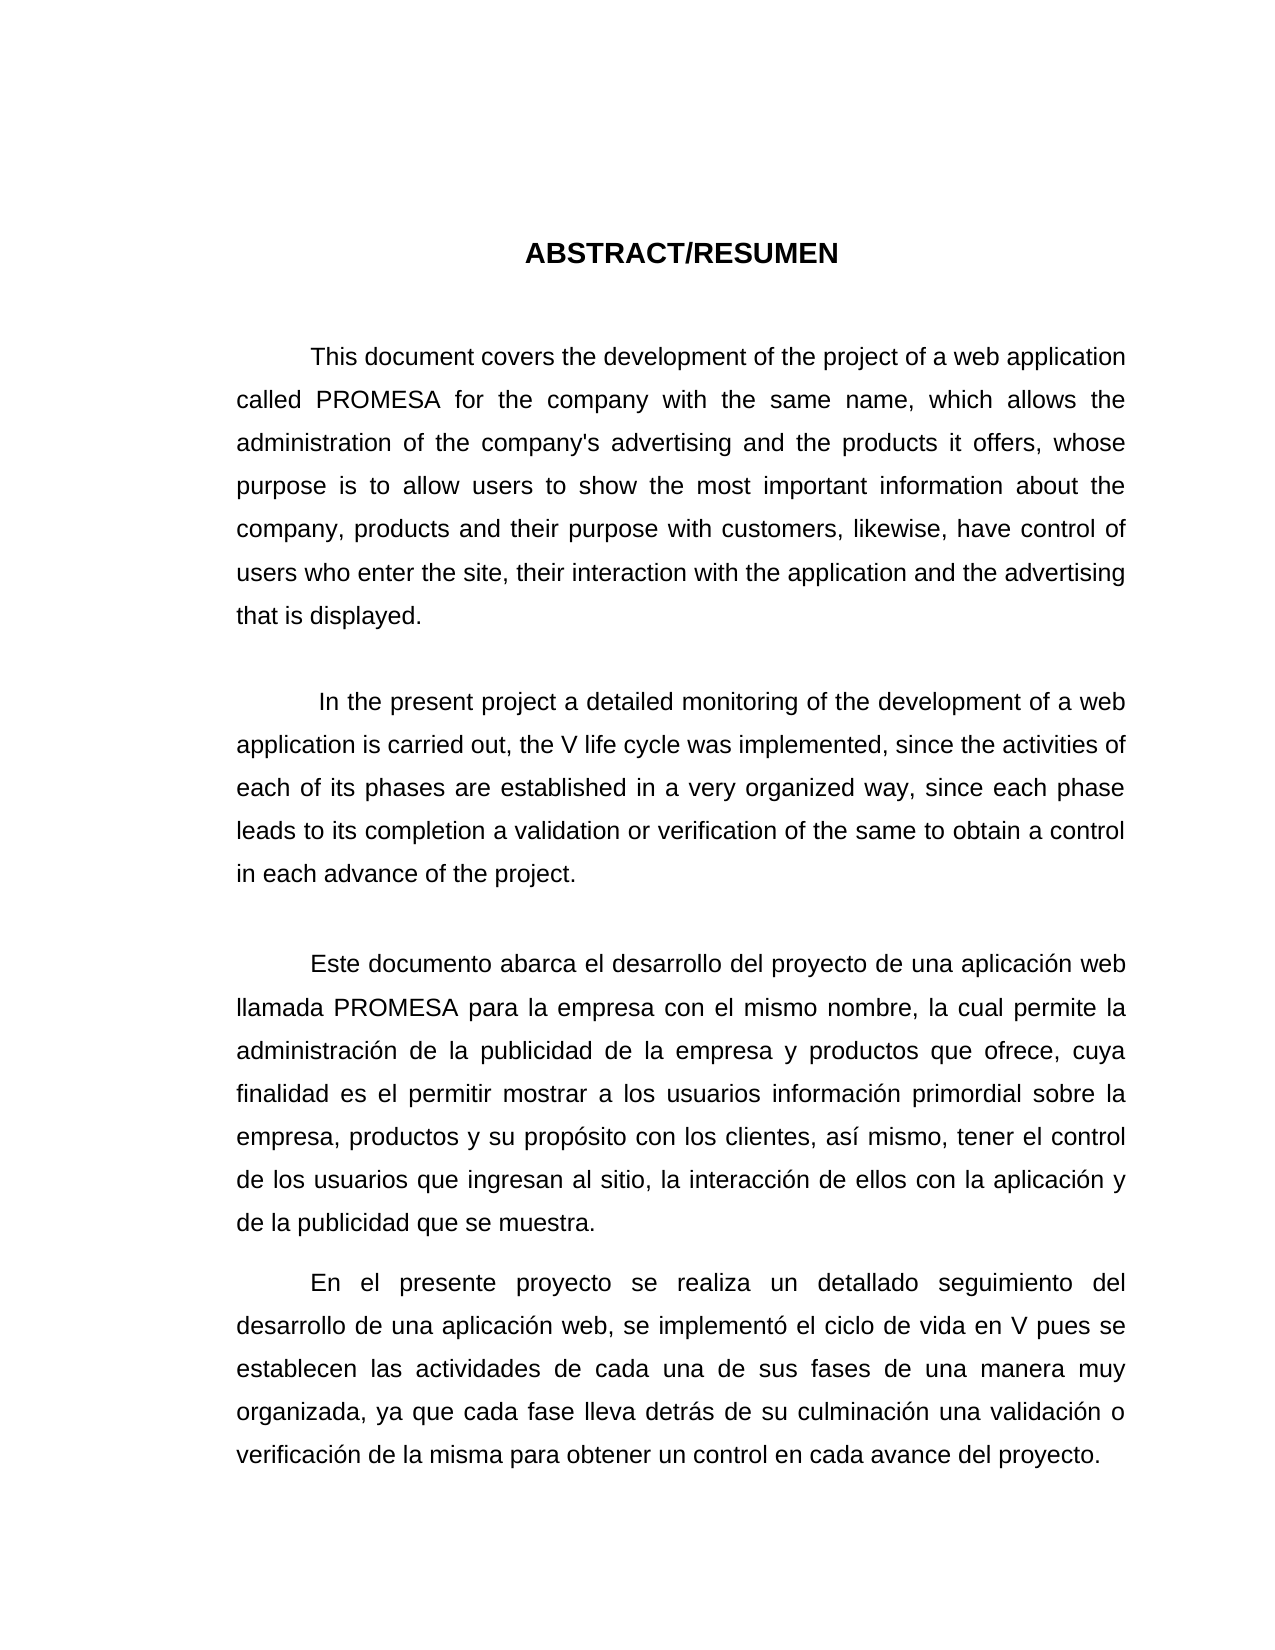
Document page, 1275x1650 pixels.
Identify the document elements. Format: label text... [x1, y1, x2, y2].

text Este documento abarca el desarrollo del proyecto de una aplicación web llamada PROMESA para la empresa con el mismo nombre, la cual permite la administración de la publicidad de la empresa y productos que ofrece, cuya finalidad es el permitir mostrar a los usuarios información primordial sobre la empresa, productos y su propósito con los clientes, así mismo, tener el control de los usuarios que ingresan al sitio, la interacción de ellos con la aplicación y de la publicidad que se muestra. [236, 949, 1127, 1237]
text En el presente proyecto se realiza un detallado seguimiento del desarrollo de una aplicación web, se implementó el ciclo de vida en V pues se establecen las actividades de cada una de sus fases de una manera muy organizada, ya que cada fase lleva detrás de su culminación una validación o verificación de la misma para obtener un control en cada avance del proyecto. [236, 1268, 1127, 1469]
text ABSTRACT/RESUMEN [236, 236, 1127, 270]
text In the present project a detailed monitoring of the development of a web application is carried out, the V life cycle was implemented, since the activities of each of its phases are established in a very organized way, since each phase leads to its completion a validation or verification of the same to obtain a control in each advance of the project. [236, 687, 1127, 888]
text This document covers the development of the project of a web application called PROMESA for the company with the same name, which allows the administration of the company's advertising and the products it offers, whose purpose is to allow users to show the most important information about the company, products and their purpose with customers, likewise, have control of users who enter the site, their interaction with the application and the advertising that is displayed. [236, 342, 1127, 629]
